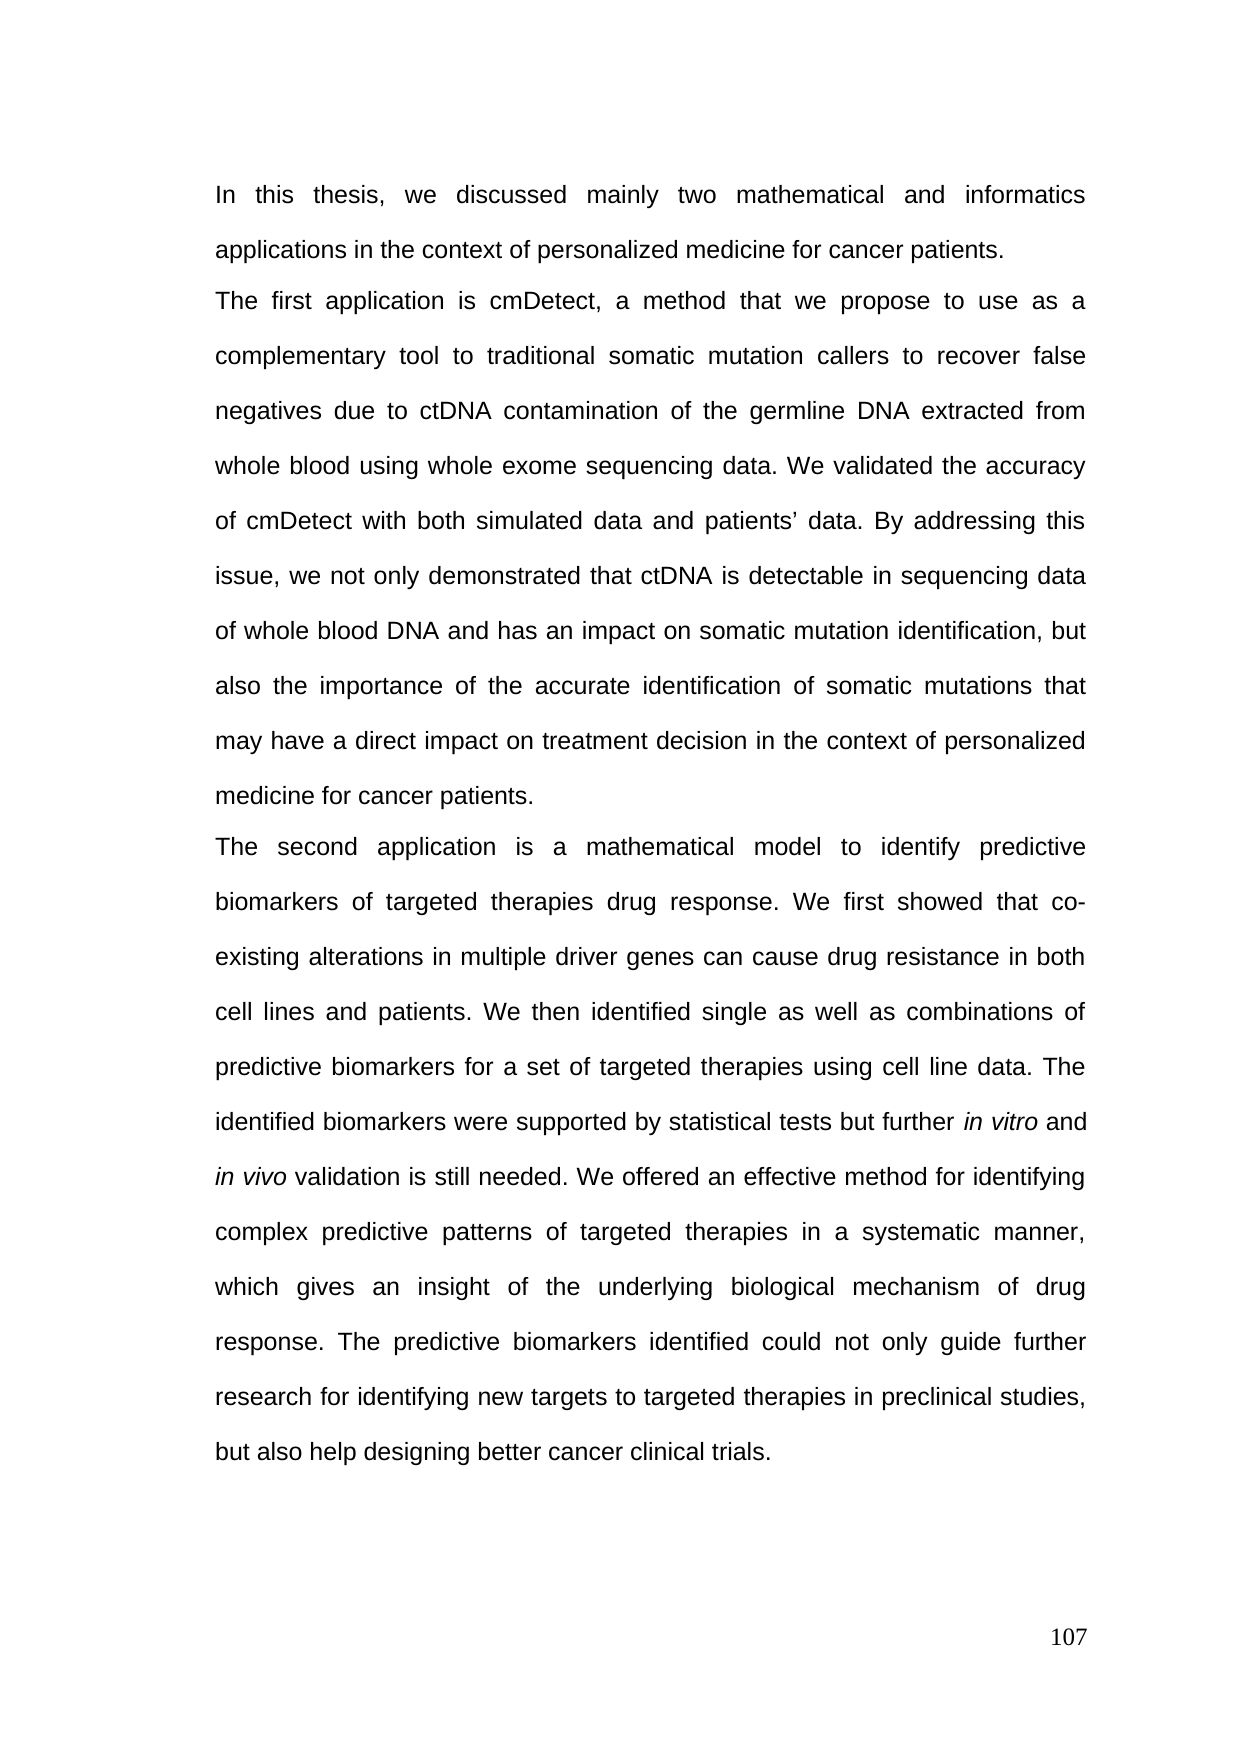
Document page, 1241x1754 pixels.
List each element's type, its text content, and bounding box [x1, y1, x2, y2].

list The second application is a mathematical model to identify predictive biomarkers of targeted therapies drug response. We first showed that co-existing alterations in multiple driver genes can cause drug resistance in both cell lines and patients. We then identified single as well as combinations of predictive biomarkers for a set of targeted therapies using cell line data. The identified biomarkers were supported by statistical tests but further in vitro and in vivo validation is still needed. We offered an effective method for identifying complex predictive patterns of targeted therapies in a systematic manner, which gives an insight of the underlying biological mechanism of drug response. The predictive biomarkers identified could not only guide further research for identifying new targets to targeted therapies in preclinical studies, but also help designing better cancer clinical trials. [215, 824, 1087, 1473]
list The first application is cmDetect, a method that we propose to use as a complementary tool to traditional somatic mutation callers to recover false negatives due to ctDNA contamination of the germline DNA extracted from whole blood using whole exome sequencing data. We validated the accuracy of cmDetect with both simulated data and patients’ data. By addressing this issue, we not only demonstrated that ctDNA is detectable in sequencing data of whole blood DNA and has an impact on somatic mutation identification, but also the importance of the accurate identification of somatic mutations that may have a direct impact on treatment decision in the context of personalized medicine for cancer patients. [215, 278, 1087, 817]
list In this thesis, we discussed mainly two mathematical and informatics applications in the context of personalized medicine for cancer patients. [215, 172, 1087, 271]
